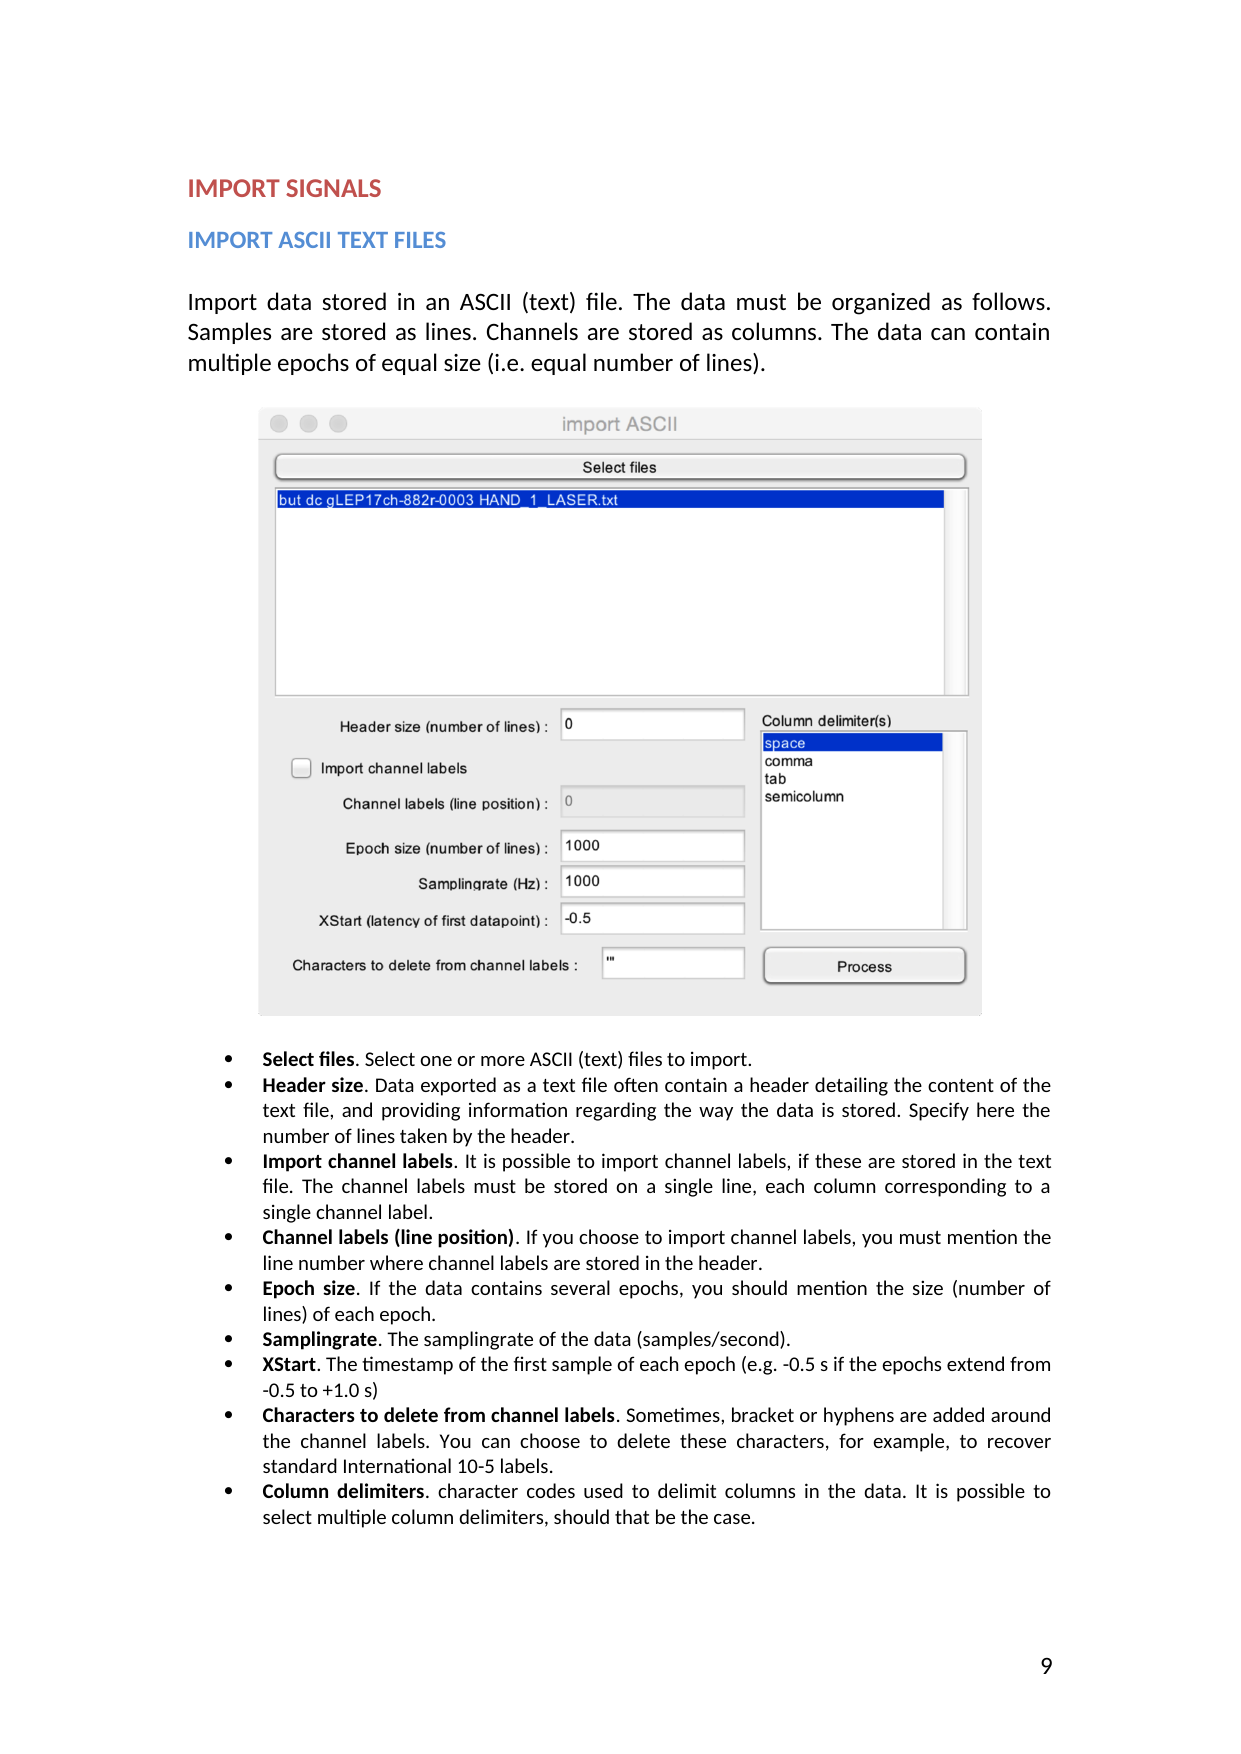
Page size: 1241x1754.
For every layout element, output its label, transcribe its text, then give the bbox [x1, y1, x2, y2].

list Epoch size. If the data contains several epochs, you should mention the size (number of lines) of each epoch. [225, 1275, 1053, 1326]
list Header size. Data exported as a text file often contain a header detailing the content of the text file, and providing information regarding the way the data is stored. Specify here the number of lines taken by the header. [225, 1072, 1053, 1148]
list XStart. The timestamp of the first sample of each epoch (e.g. -0.5 s if the epochs extend from -0.5 to +1.0 s) [225, 1352, 1053, 1402]
list Column delimiters. character codes used to delimit columns in the data. It is possible to select multiple column delimiters, should that be the case. [225, 1479, 1053, 1529]
list Characters to delete from channel labels. Sometimes, bracket or hyphens are added around the channel labels. You can choose to delete these characters, for example, to recover standard International 10-5 labels. [225, 1402, 1053, 1479]
list Samplingrate. The samplingrate of the data (samples/second). [225, 1326, 1053, 1352]
text Import data stored in an ASCII (text) file. The data must be organized as follows. Samples are stored as lines. Channels are stored as columns. The data can contain multiple epochs of equal size (i.e. equal number of lines). [187, 286, 1053, 377]
picture [258, 407, 982, 1016]
list Select files. Select one or more ASCII (text) files to import. [225, 1047, 1053, 1072]
list Import channel labels. It is possible to import channel labels, if these are stored in the text file. The channel labels must be stored on a single line, each column corresponding to a single channel label. [225, 1148, 1053, 1224]
subtitle Import ASCII text files [187, 225, 1053, 255]
subtitle IMPORT SIGNALS [187, 171, 1053, 204]
list Channel labels (line position). If you choose to import channel labels, you must mention the line number where channel labels are stored in the header. [225, 1224, 1053, 1275]
